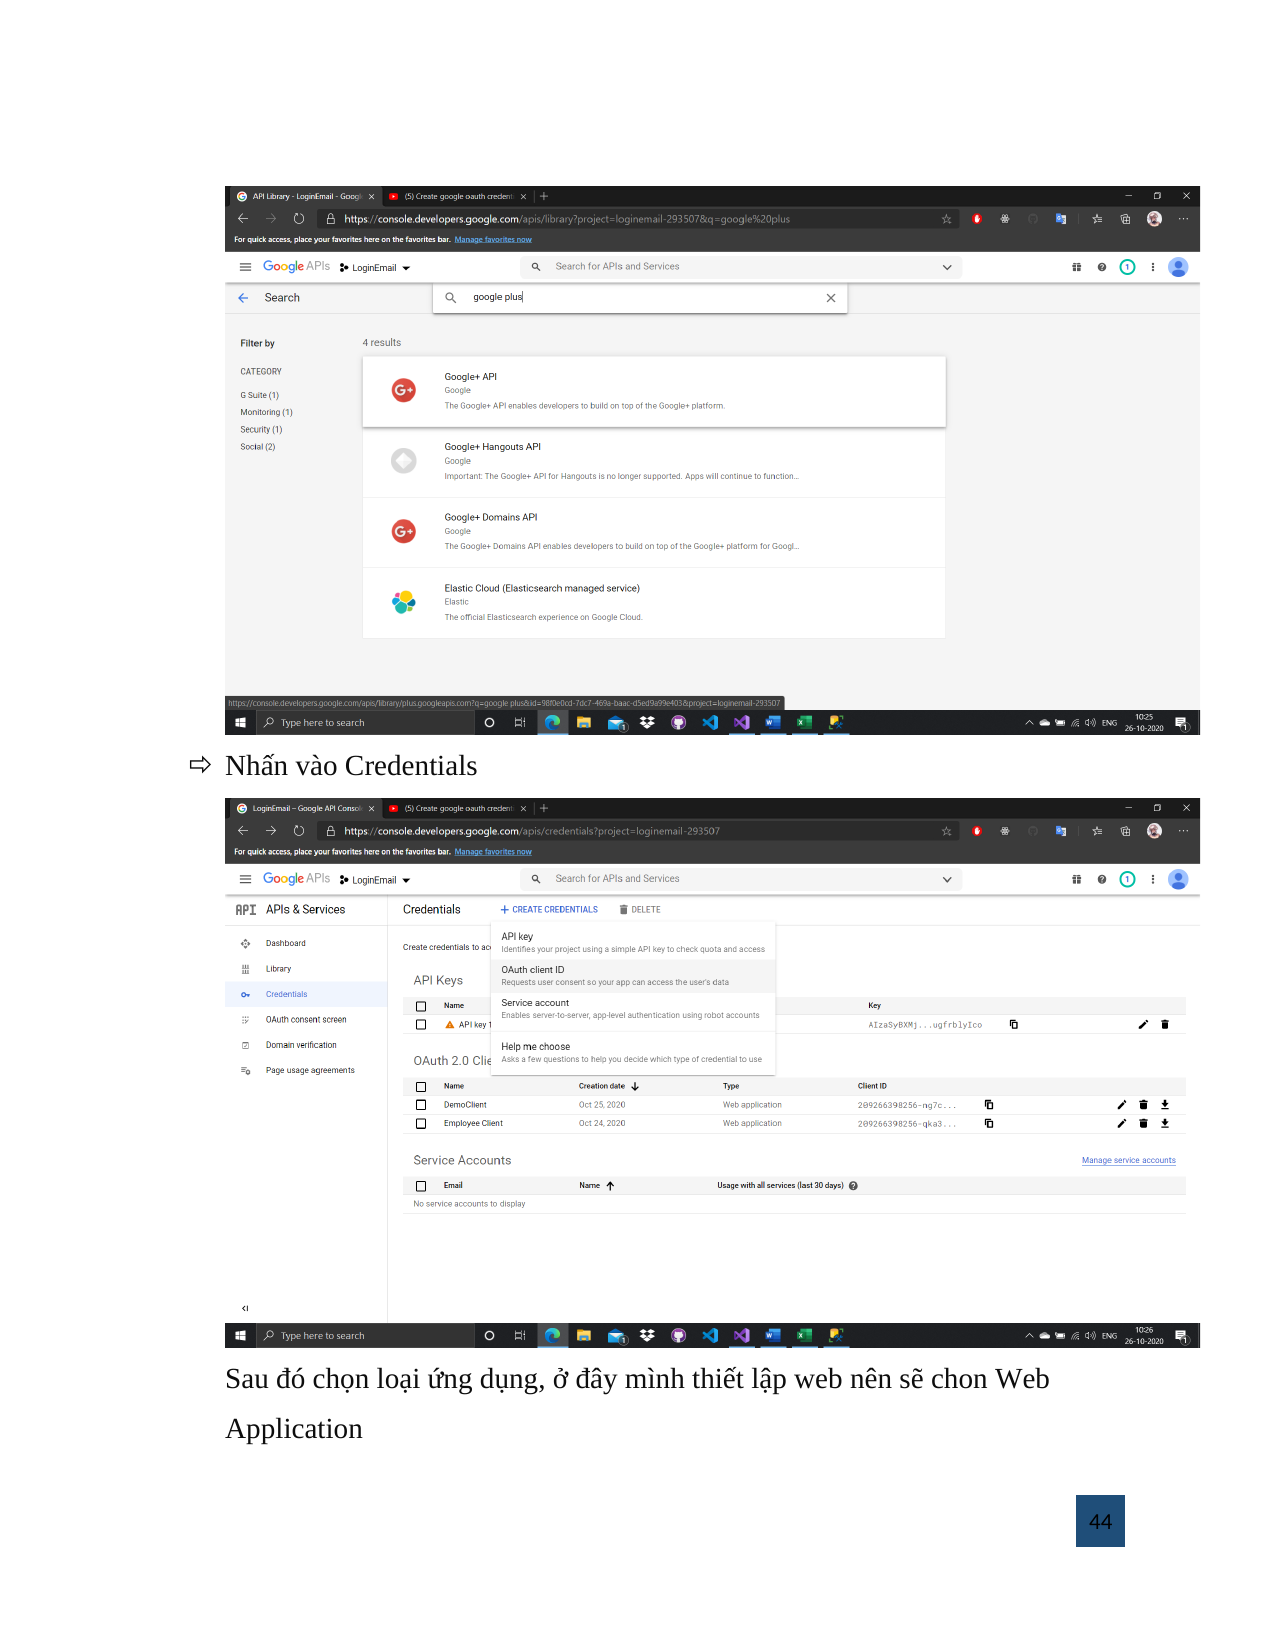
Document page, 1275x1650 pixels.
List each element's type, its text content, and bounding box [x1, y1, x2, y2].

picture [225, 798, 1200, 1348]
picture [225, 186, 1200, 735]
list Nhấn vào Credentials [187, 748, 1125, 782]
list Sau đó chọn loại ứng dụng, ở đây mình thiết lập web nên sẽ chon Web Application [225, 1361, 1125, 1445]
